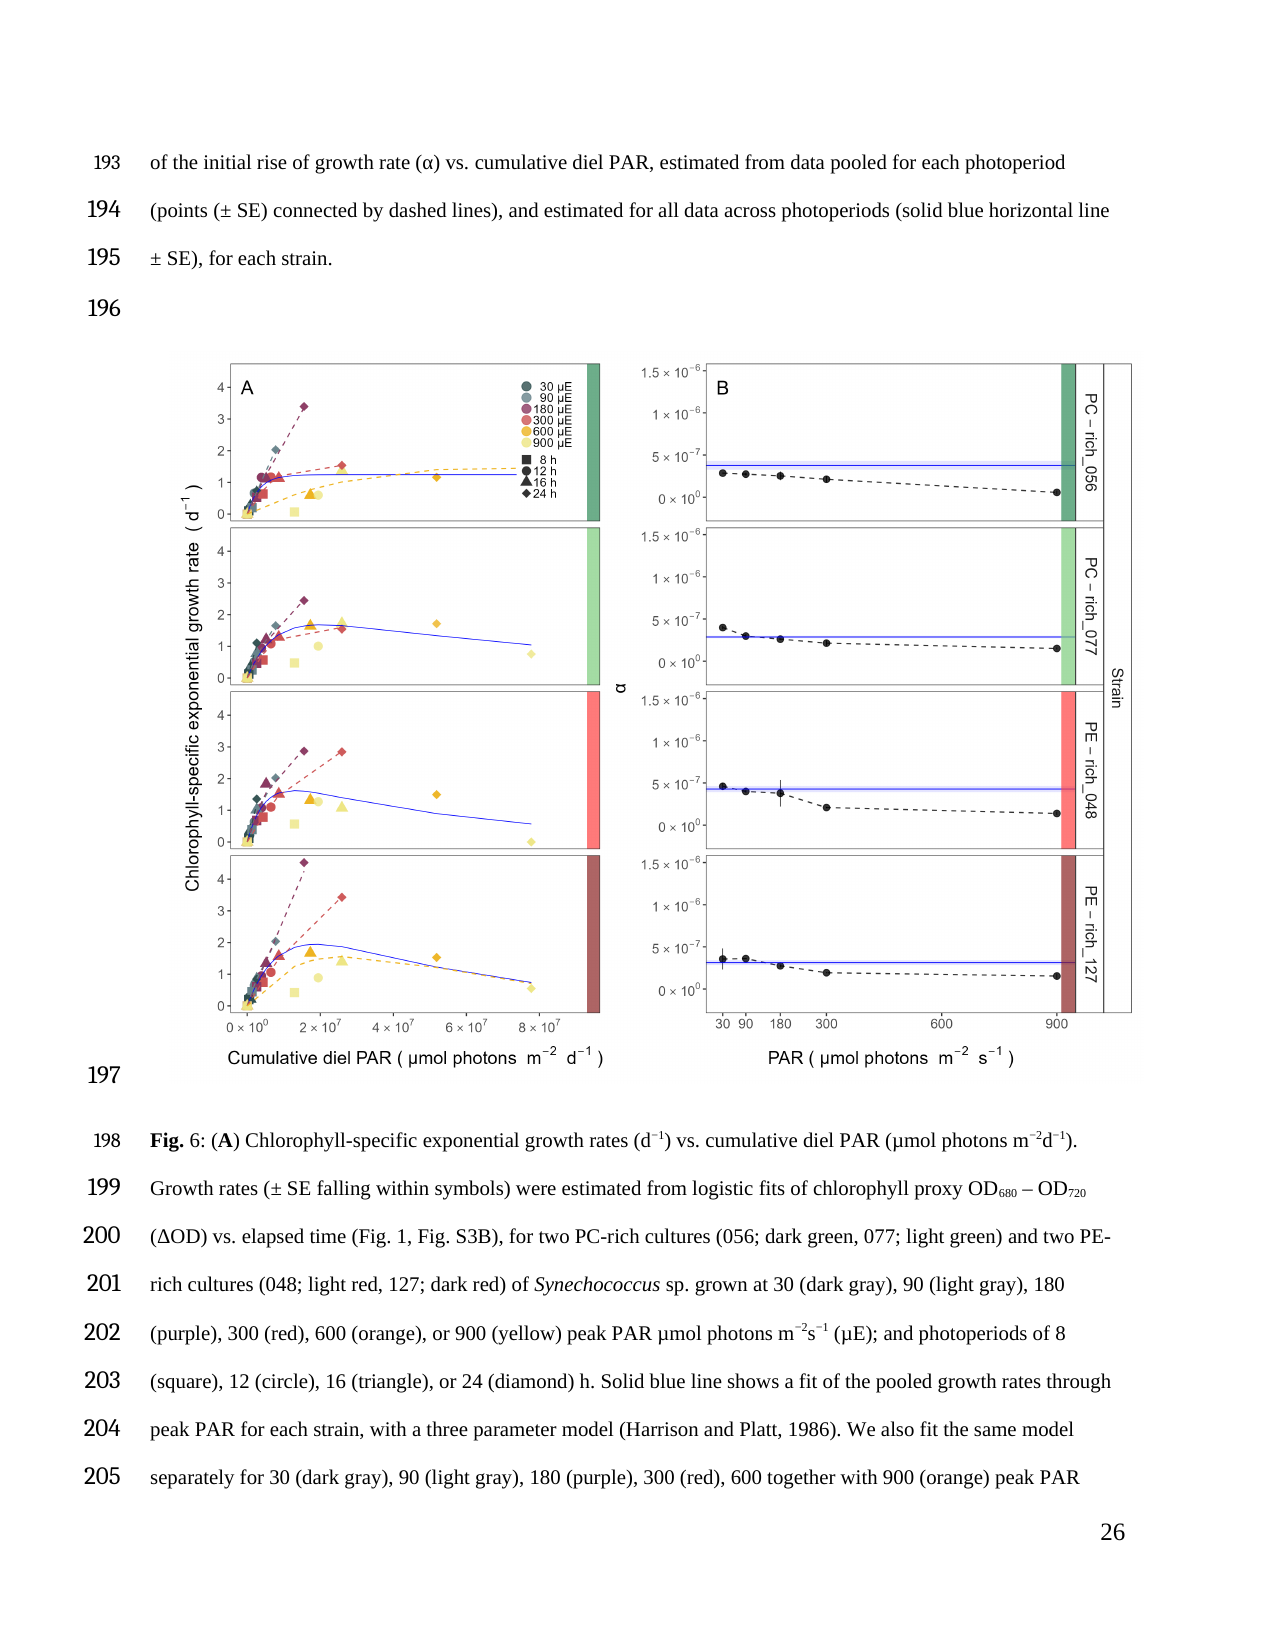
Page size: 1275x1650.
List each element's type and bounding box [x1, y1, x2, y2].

text [150, 1128, 1125, 1489]
picture [168, 351, 1144, 1084]
text [150, 150, 1125, 270]
